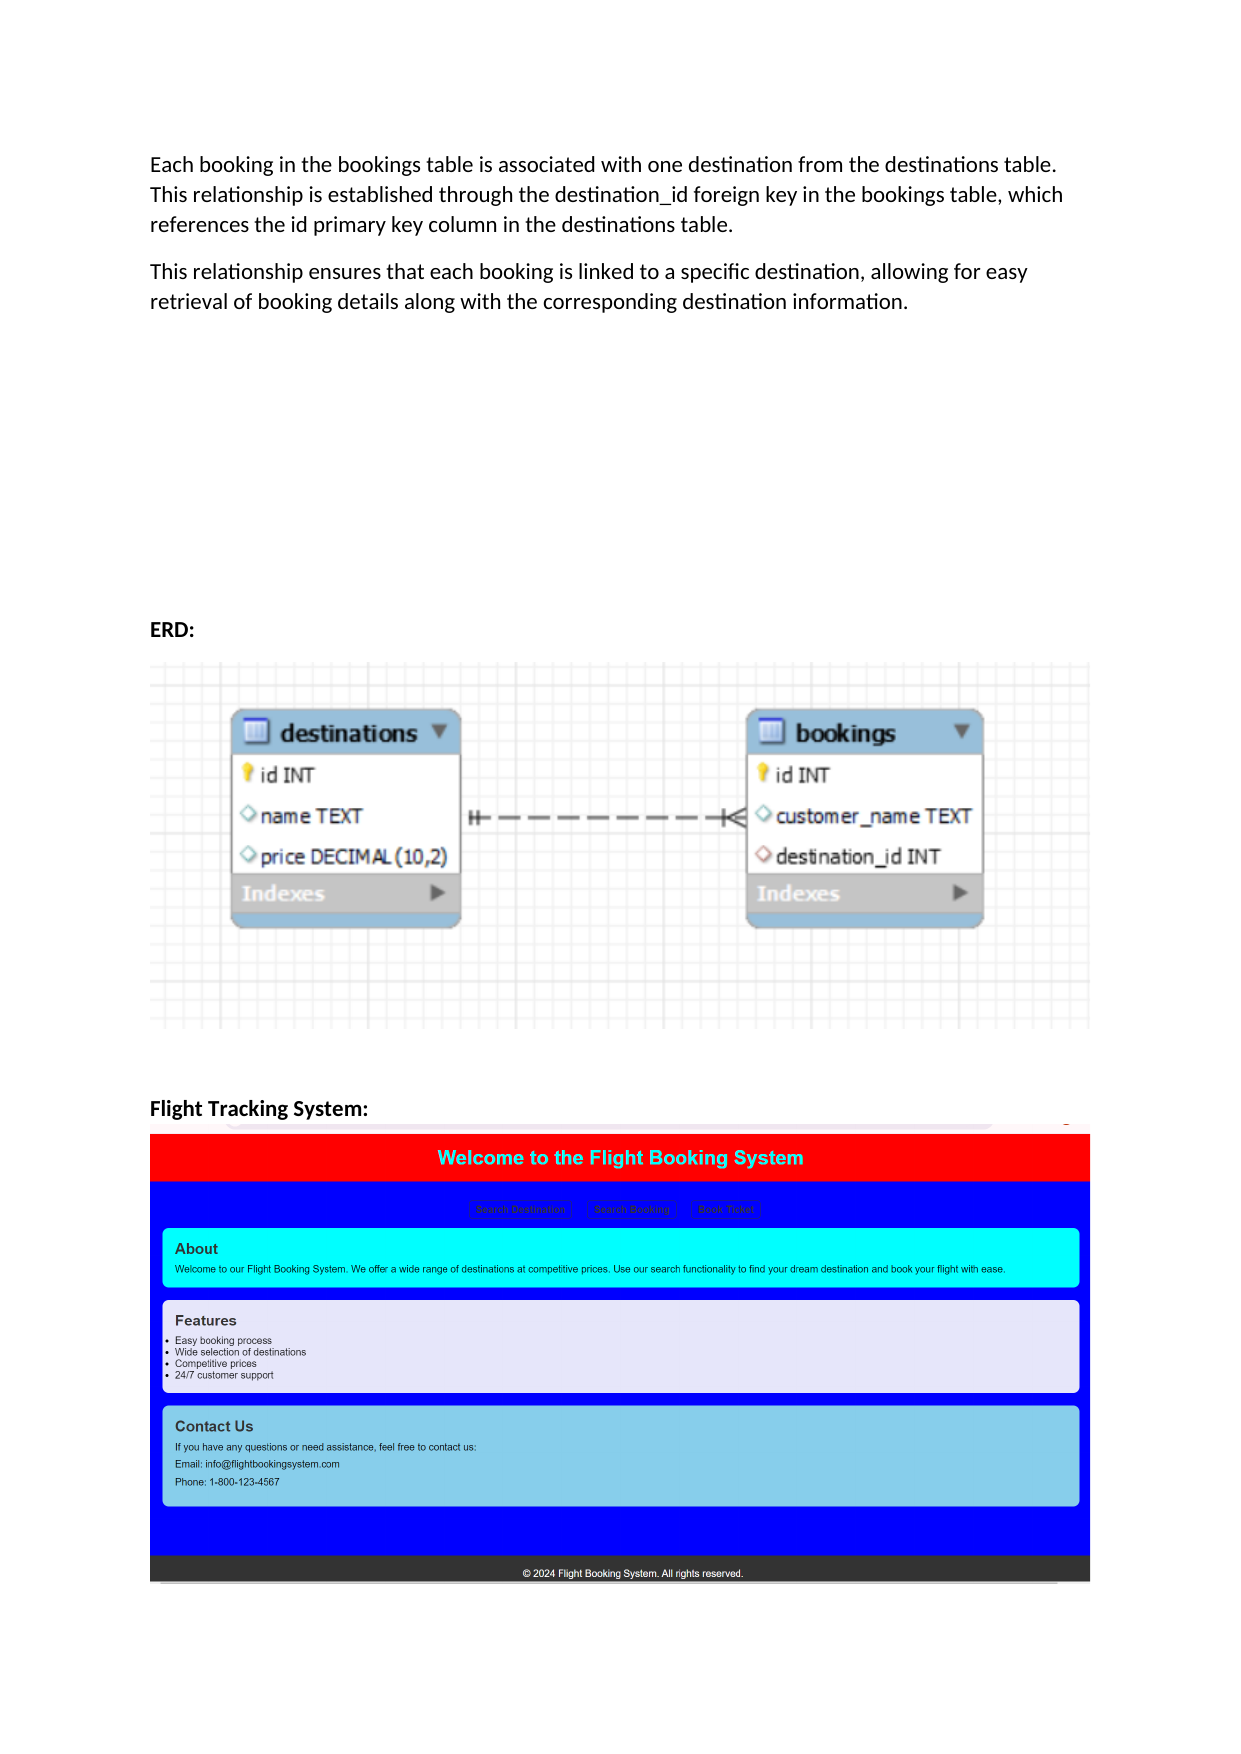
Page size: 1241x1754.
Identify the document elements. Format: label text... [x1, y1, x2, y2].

picture [150, 662, 1091, 1029]
picture [150, 1124, 1091, 1584]
text Each booking in the bookings table is associated with one destination from the destinations table. This relationship is established through the destination_id foreign key in the bookings table, which references the id primary key column in the destinations table. [150, 150, 1090, 238]
text ERD: [150, 616, 1090, 644]
text Flight Tracking System: [150, 1094, 1090, 1124]
text This relationship ensures that each booking is linked to a specific destination, allowing for easy retrieval of booking details along with the corresponding destination information. [150, 257, 1090, 316]
